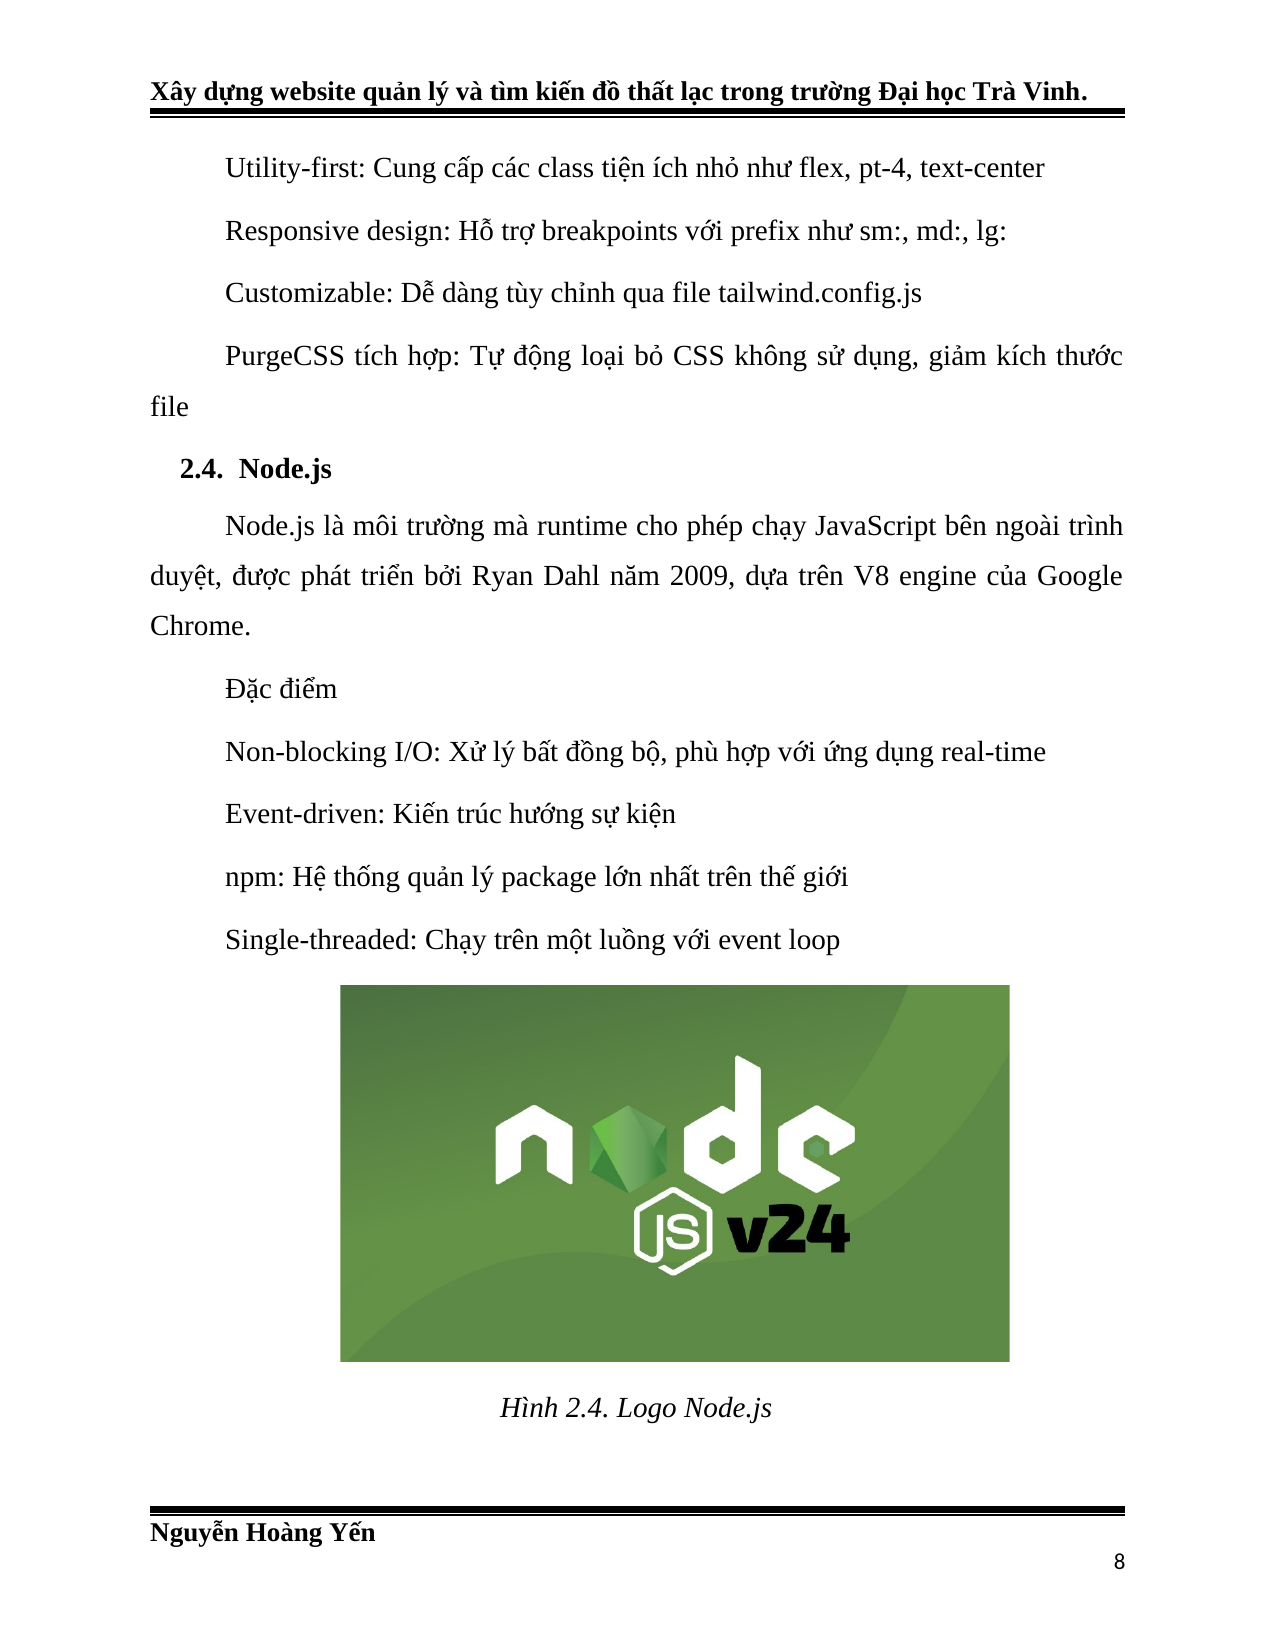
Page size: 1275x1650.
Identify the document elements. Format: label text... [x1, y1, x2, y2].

picture [340, 985, 1010, 1362]
text Đặc điểm [150, 671, 1125, 704]
text Single-threaded: Chạy trên một luồng với event loop [150, 922, 1125, 956]
text Customizable: Dễ dàng tùy chỉnh qua file tailwind.config.js [150, 276, 1125, 309]
text Responsive design: Hỗ trợ breakpoints với prefix như sm:, md:, lg: [150, 213, 1125, 246]
text npm: Hệ thống quản lý package lớn nhất trên thế giới [150, 859, 1125, 893]
text Event-driven: Kiến trúc hướng sự kiện [150, 797, 1125, 830]
text Non-blocking I/O: Xử lý bất đồng bộ, phù hợp với ứng dụng real-time [150, 734, 1125, 767]
text Utility-first: Cung cấp các class tiện ích nhỏ như flex, pt-4, text-center [150, 150, 1125, 183]
text Node.js [179, 452, 1125, 485]
text PurgeCSS tích hợp: Tự động loại bỏ CSS không sử dụng, giảm kích thước file [150, 338, 1125, 422]
text Node.js là môi trường mà runtime cho phép chạy JavaScript bên ngoài trình duyệt, được phát triển bởi Ryan Dahl năm 2009, dựa trên V8 engine của Google Chrome. [150, 508, 1125, 642]
text Hình 2.4. Logo Node.js [150, 1391, 1125, 1424]
